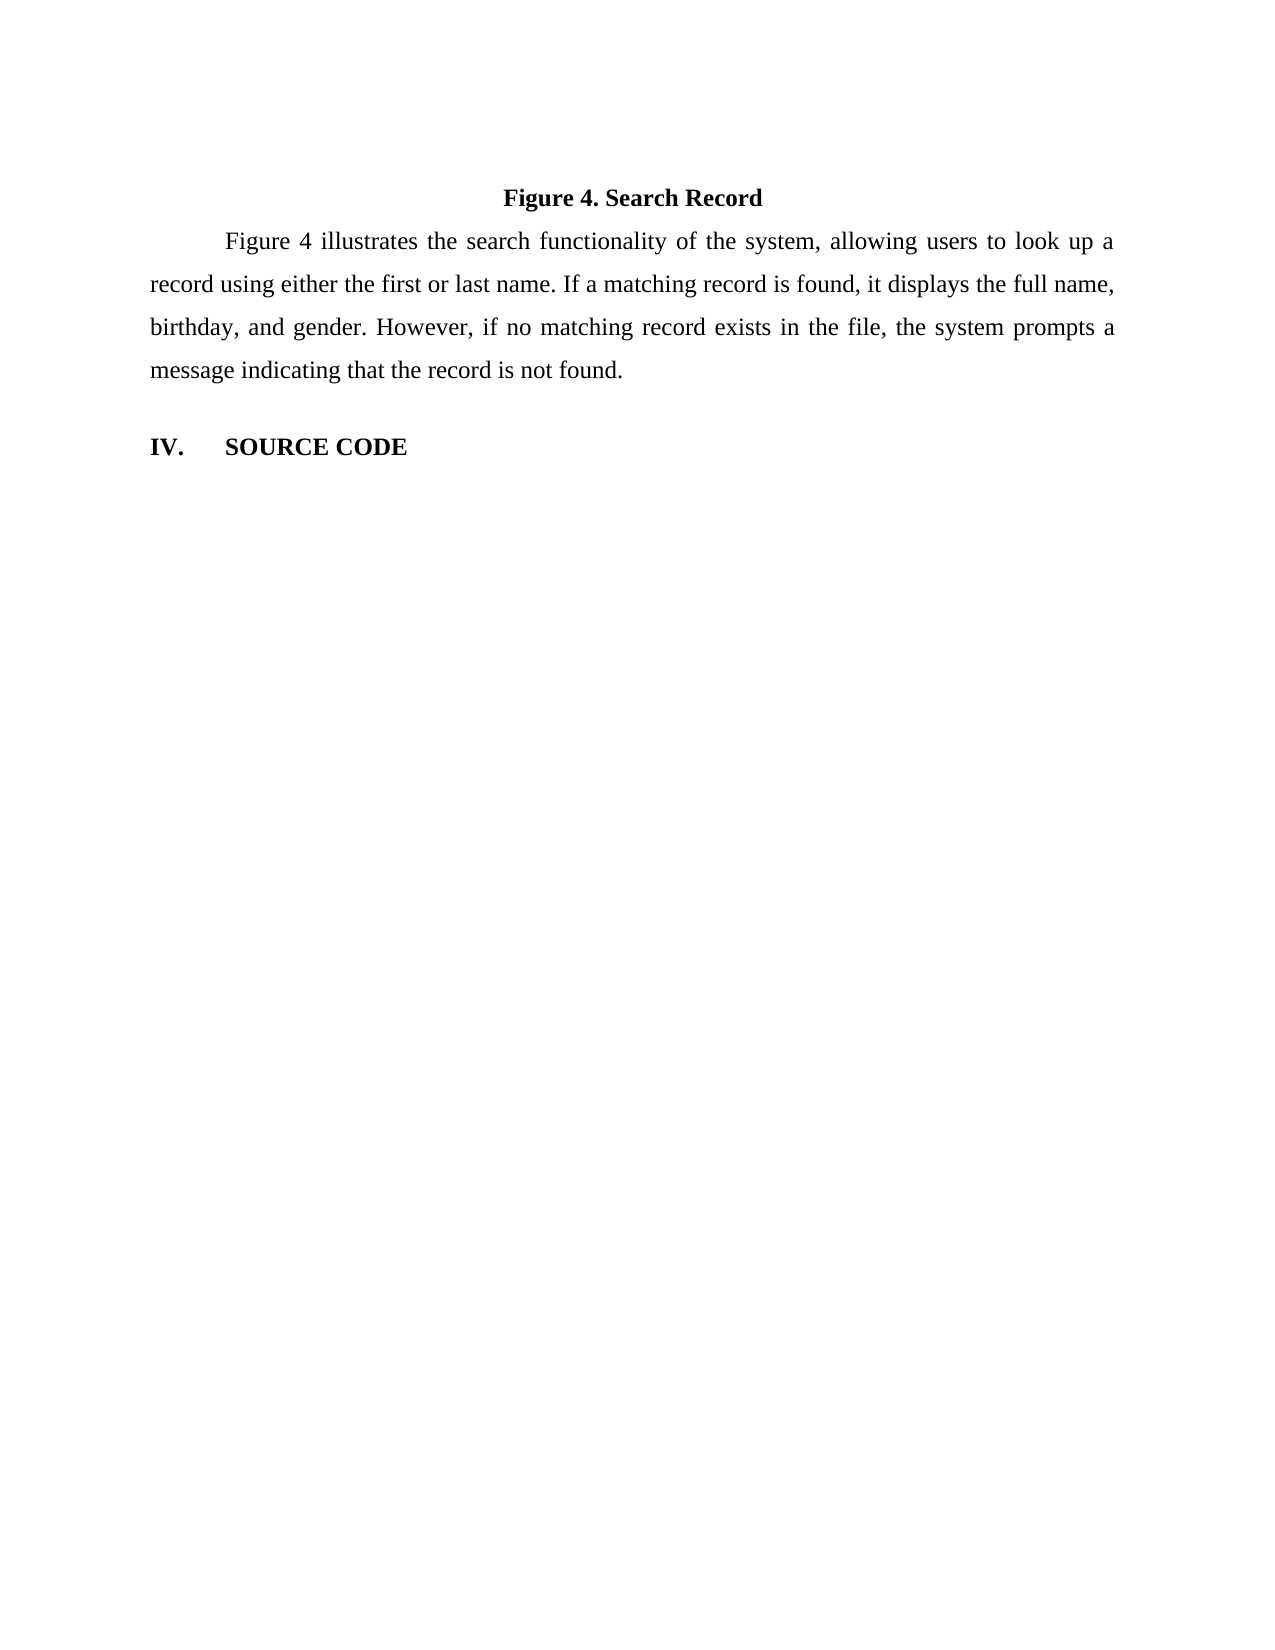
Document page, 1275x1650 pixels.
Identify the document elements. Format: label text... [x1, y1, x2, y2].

list SOURCE CODE [150, 432, 1116, 460]
text Figure 4. Search Record [150, 183, 1116, 212]
text Figure 4 illustrates the search functionality of the system, allowing users to look up a record using either the first or last name. If a matching record is found, it displays the full name, birthday, and gender. However, if no matching record exists in the file, the system prompts a message indicating that the record is not found. [150, 226, 1116, 384]
